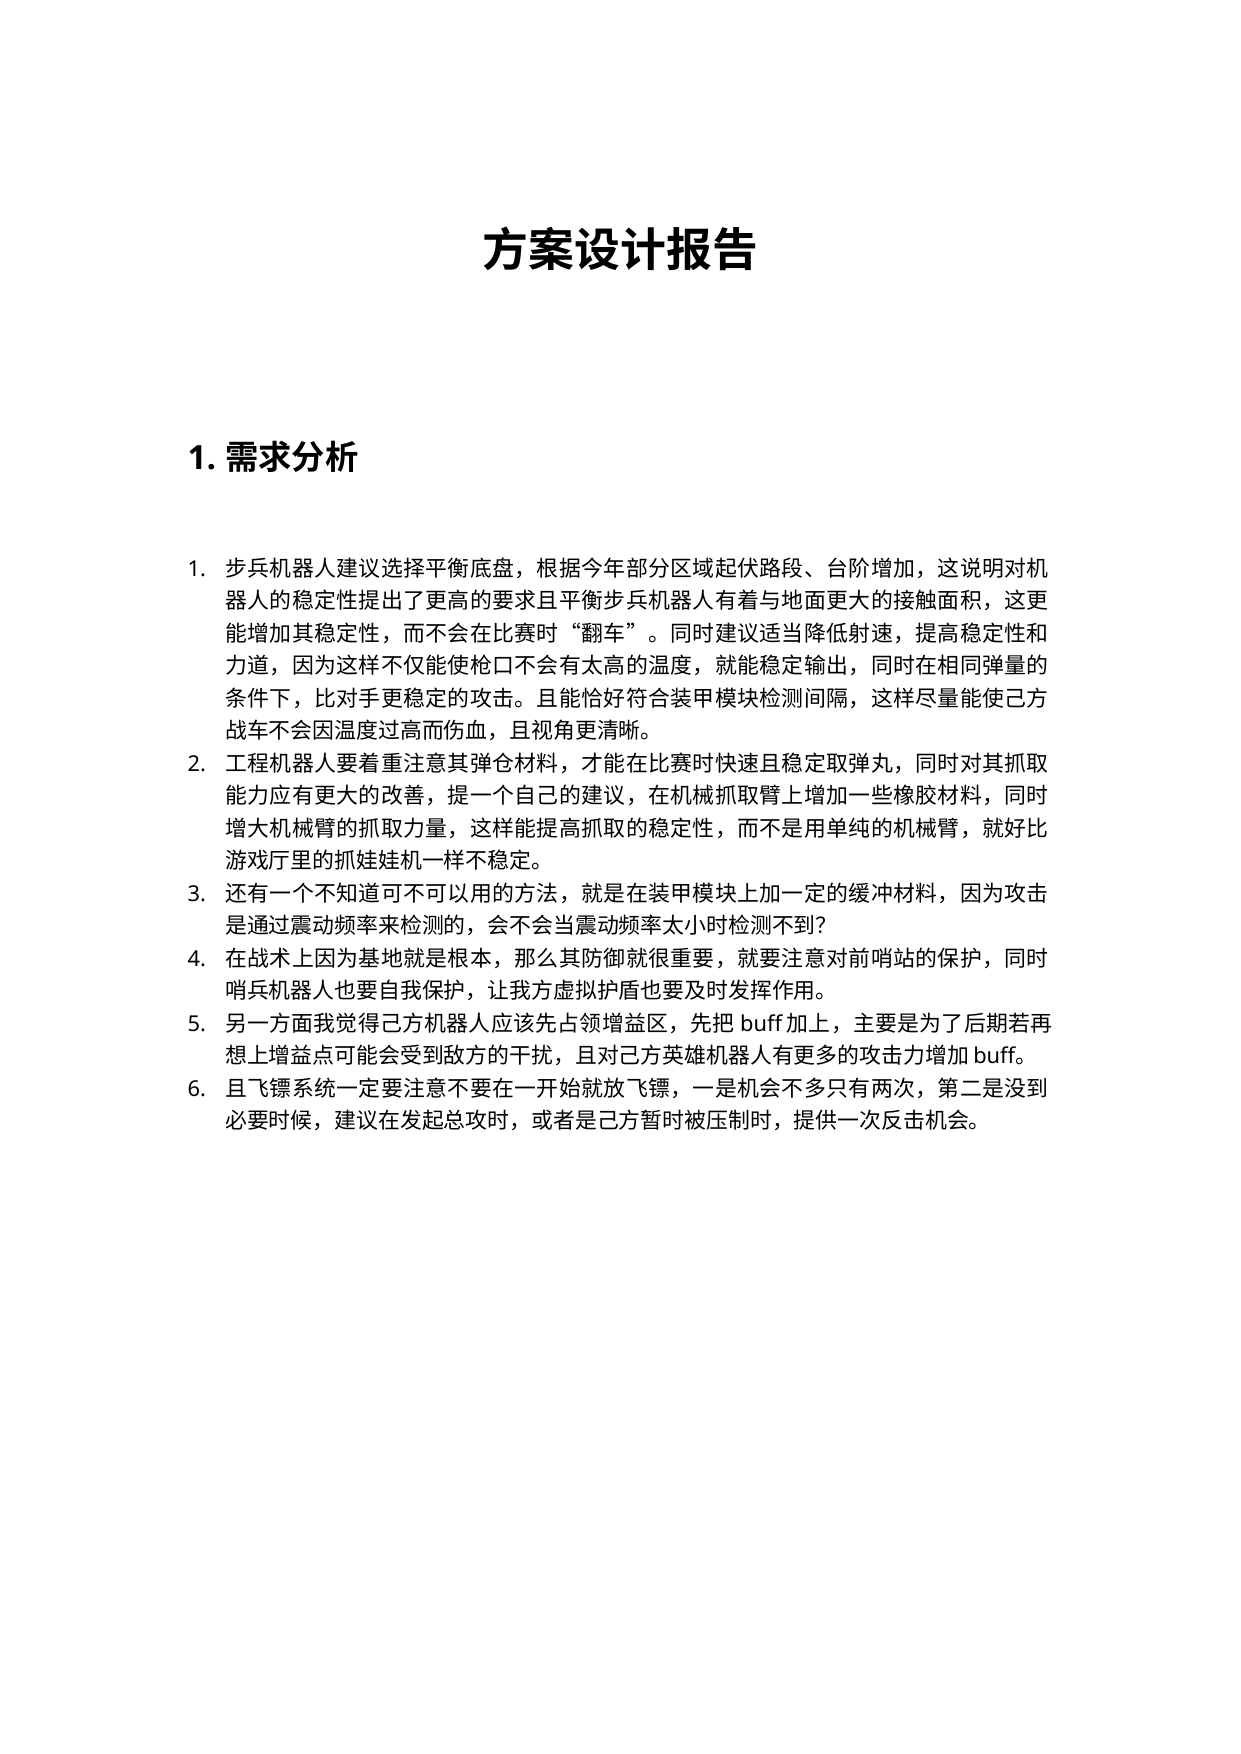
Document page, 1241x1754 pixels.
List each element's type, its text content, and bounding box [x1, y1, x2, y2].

list 还有一个不知道可不可以用的方法，就是在装甲模块上加一定的缓冲材料，因为攻击是通过震动频率来检测的，会不会当震动频率太小时检测不到？ [187, 875, 1053, 940]
list 工程机器人要着重注意其弹仓材料，才能在比赛时快速且稳定取弹丸，同时对其抓取能力应有更大的改善，提一个自己的建议，在机械抓取臂上增加一些橡胶材料，同时增大机械臂的抓取力量，这样能提高抓取的稳定性，而不是用单纯的机械臂，就好比游戏厅里的抓娃娃机一样不稳定。 [187, 745, 1053, 875]
list 步兵机器人建议选择平衡底盘，根据今年部分区域起伏路段、台阶增加，这说明对机器人的稳定性提出了更高的要求且平衡步兵机器人有着与地面更大的接触面积，这更能增加其稳定性，而不会在比赛时“翻车”。同时建议适当降低射速，提高稳定性和力道，因为这样不仅能使枪口不会有太高的温度，就能稳定输出，同时在相同弹量的条件下，比对手更稳定的攻击。且能恰好符合装甲模块检测间隔，这样尽量能使己方战车不会因温度过高而伤血，且视角更清晰。 [187, 550, 1053, 745]
list 且飞镖系统一定要注意不要在一开始就放飞镖，一是机会不多只有两次，第二是没到必要时候，建议在发起总攻时，或者是己方暂时被压制时，提供一次反击机会。 [187, 1070, 1053, 1135]
subtitle 需求分析 [187, 423, 1053, 488]
subtitle 方案设计报告 [187, 197, 1053, 295]
list 在战术上因为基地就是根本，那么其防御就很重要，就要注意对前哨站的保护，同时哨兵机器人也要自我保护，让我方虚拟护盾也要及时发挥作用。 [187, 940, 1053, 1005]
list 另一方面我觉得己方机器人应该先占领增益区，先把buff加上，主要是为了后期若再想上增益点可能会受到敌方的干扰，且对己方英雄机器人有更多的攻击力增加buff。 [187, 1005, 1053, 1070]
